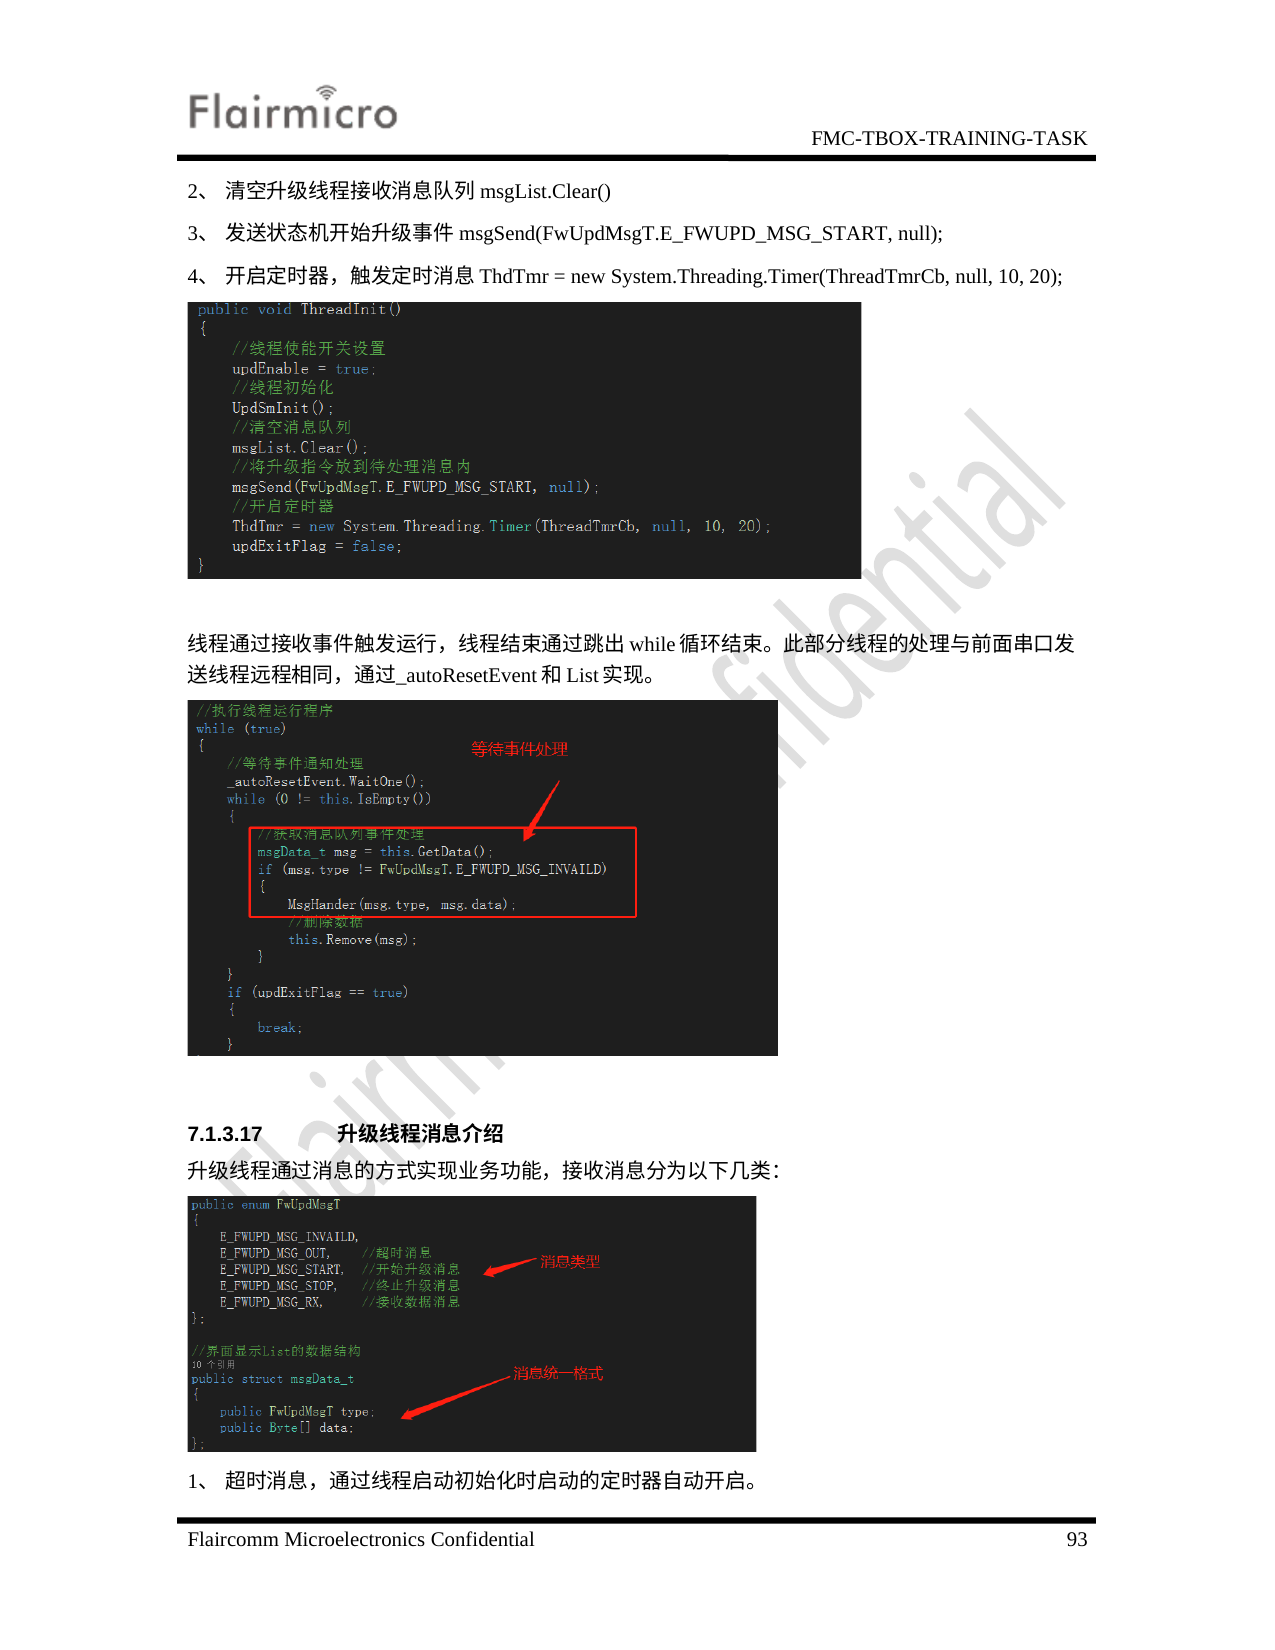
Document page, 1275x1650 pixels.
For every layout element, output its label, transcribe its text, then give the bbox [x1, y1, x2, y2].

picture [187, 302, 862, 579]
subtitle 升级线程消息介绍 [187, 1118, 1087, 1148]
list 发送状态机开始升级事件 msgSend(FwUpdMsgT.E_FWUPD_MSG_START, null); [187, 217, 1087, 247]
picture [187, 1196, 757, 1452]
picture [187, 75, 400, 146]
list 开启定时器，触发定时消息ThdTmr = new System.Threading.Timer(ThreadTmrCb, null, 10, 20); [187, 259, 1087, 289]
list 清空升级线程接收消息队列 msgList.Clear() [187, 174, 1087, 204]
picture [187, 700, 778, 1056]
text 线程通过接收事件触发运行，线程结束通过跳出while循环结束。此部分线程的处理与前面串口发送线程远程相同，通过_autoResetEvent和List实现。 [187, 628, 1087, 688]
text 升级线程通过消息的方式实现业务功能，接收消息分为以下几类： [187, 1154, 1087, 1184]
list 超时消息，通过线程启动初始化时启动的定时器自动开启。 [187, 1464, 1087, 1494]
